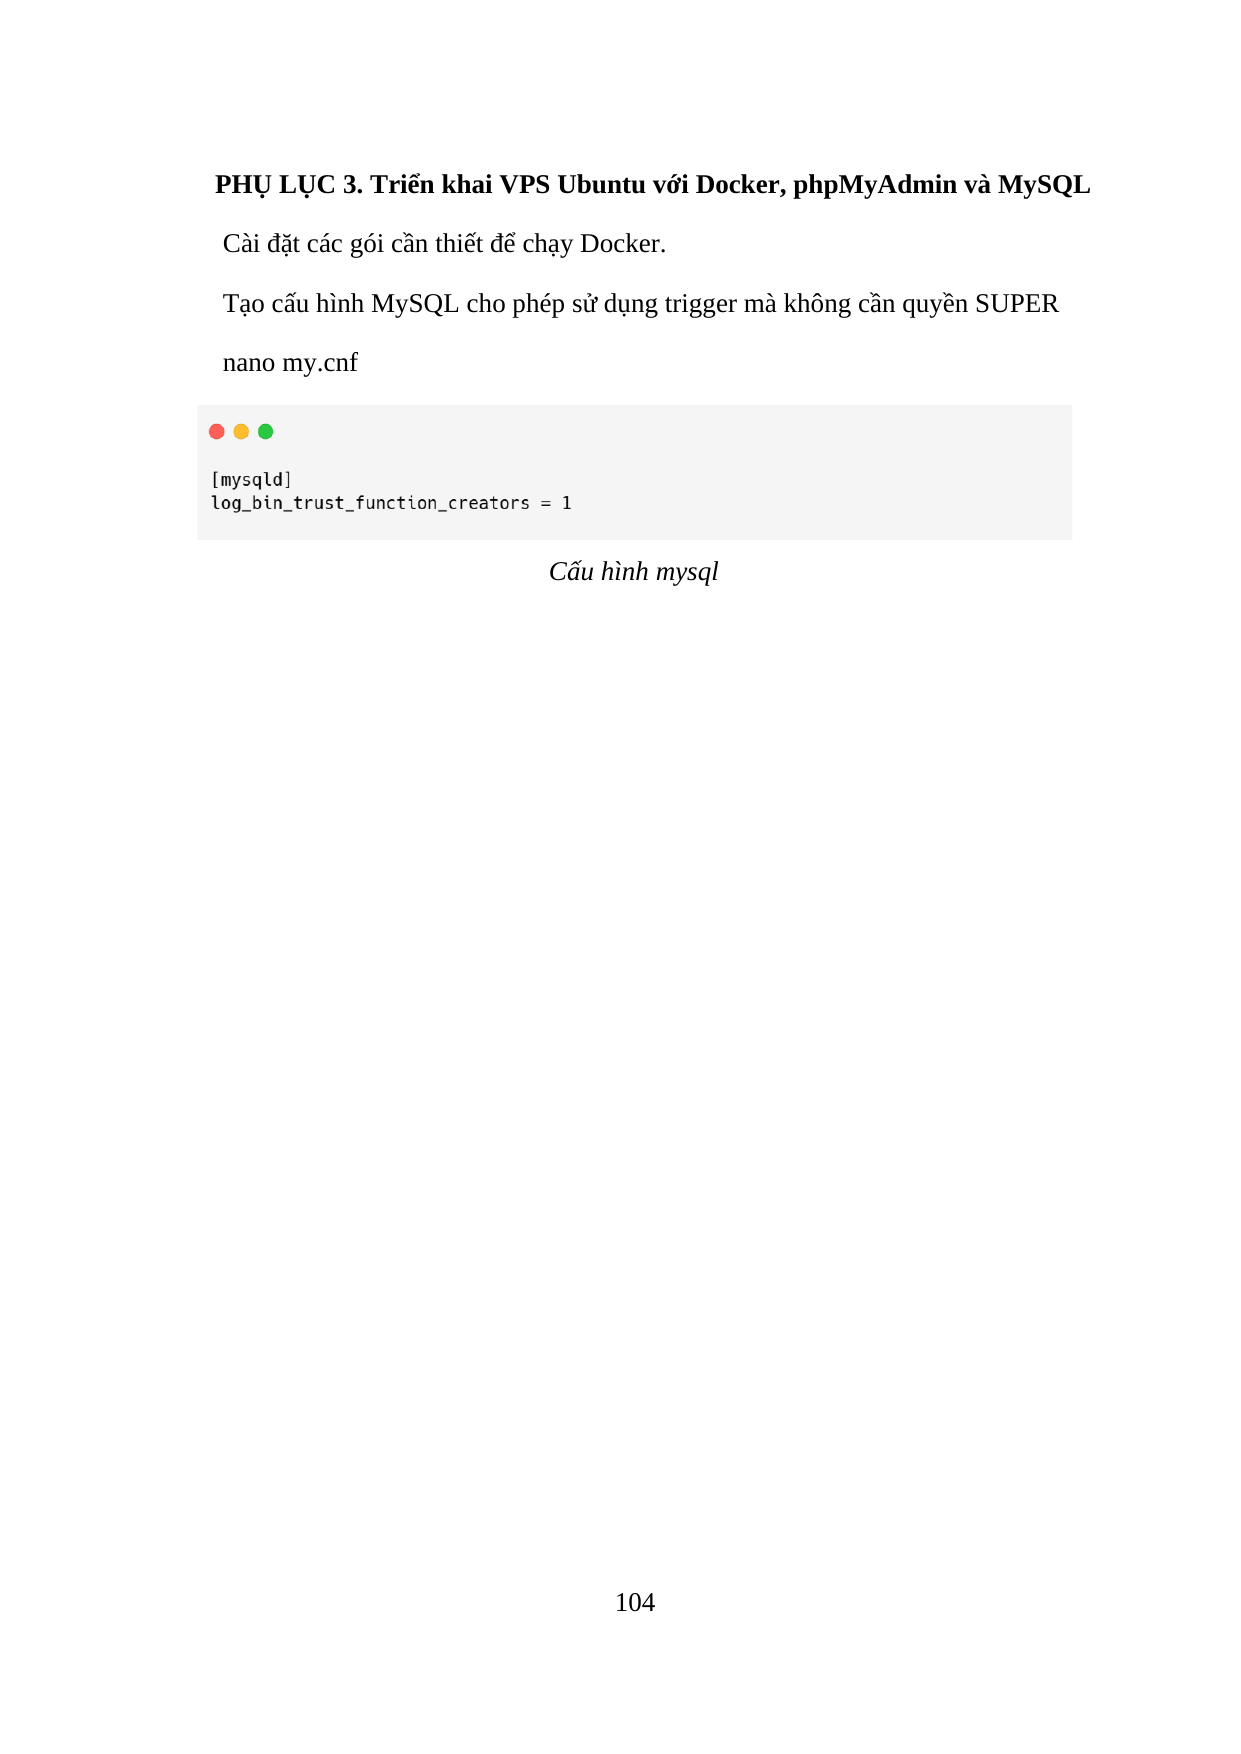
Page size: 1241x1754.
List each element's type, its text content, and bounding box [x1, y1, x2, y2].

text Cấu hình mysql [148, 555, 1122, 586]
text Cài đặt các gói cần thiết để chạy Docker. [148, 227, 1122, 259]
text Tạo cấu hình MySQL cho phép sử dụng trigger mà không cần quyền SUPER [148, 287, 1122, 318]
text nano my.cnf [148, 346, 1122, 377]
picture [197, 405, 1073, 540]
